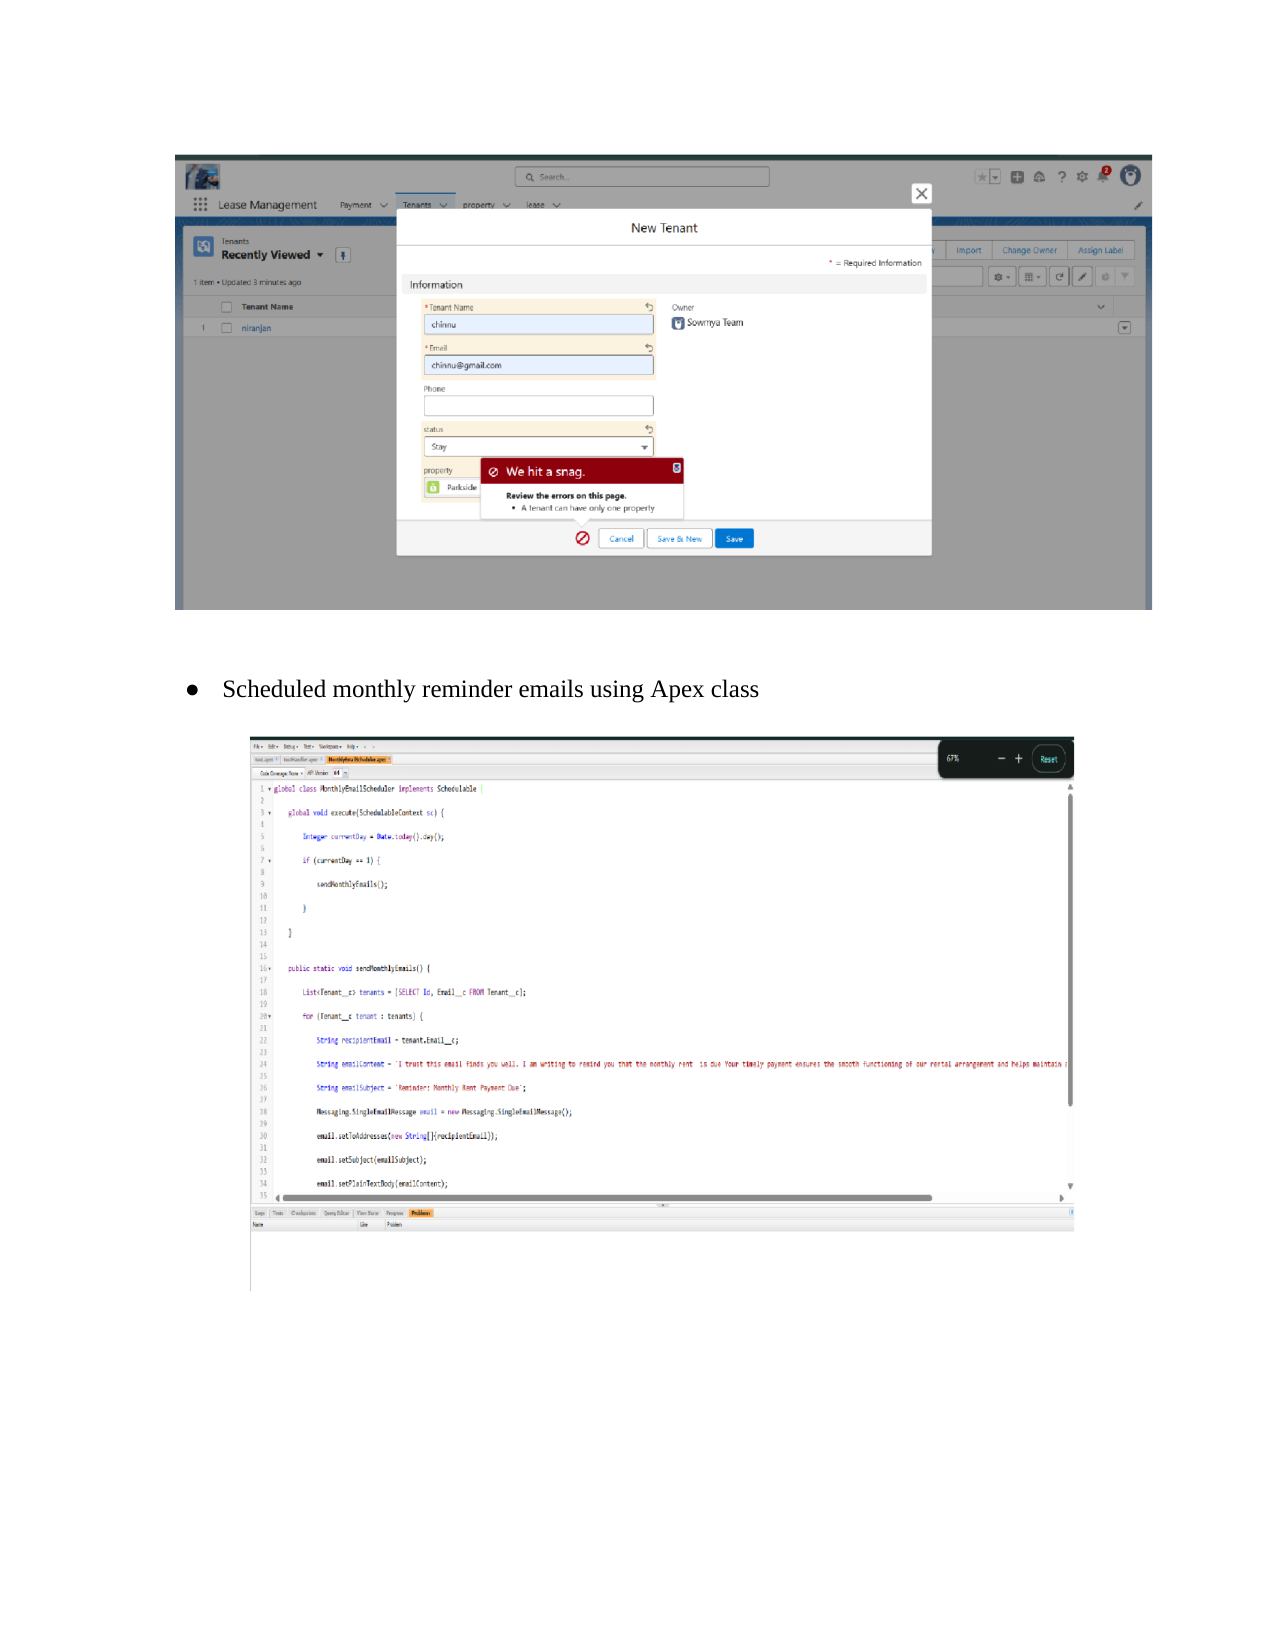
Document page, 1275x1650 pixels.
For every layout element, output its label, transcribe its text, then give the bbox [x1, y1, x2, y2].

picture [249, 736, 1075, 1291]
picture [175, 154, 1153, 610]
list Scheduled monthly reminder emails using Apex class [184, 674, 1200, 703]
